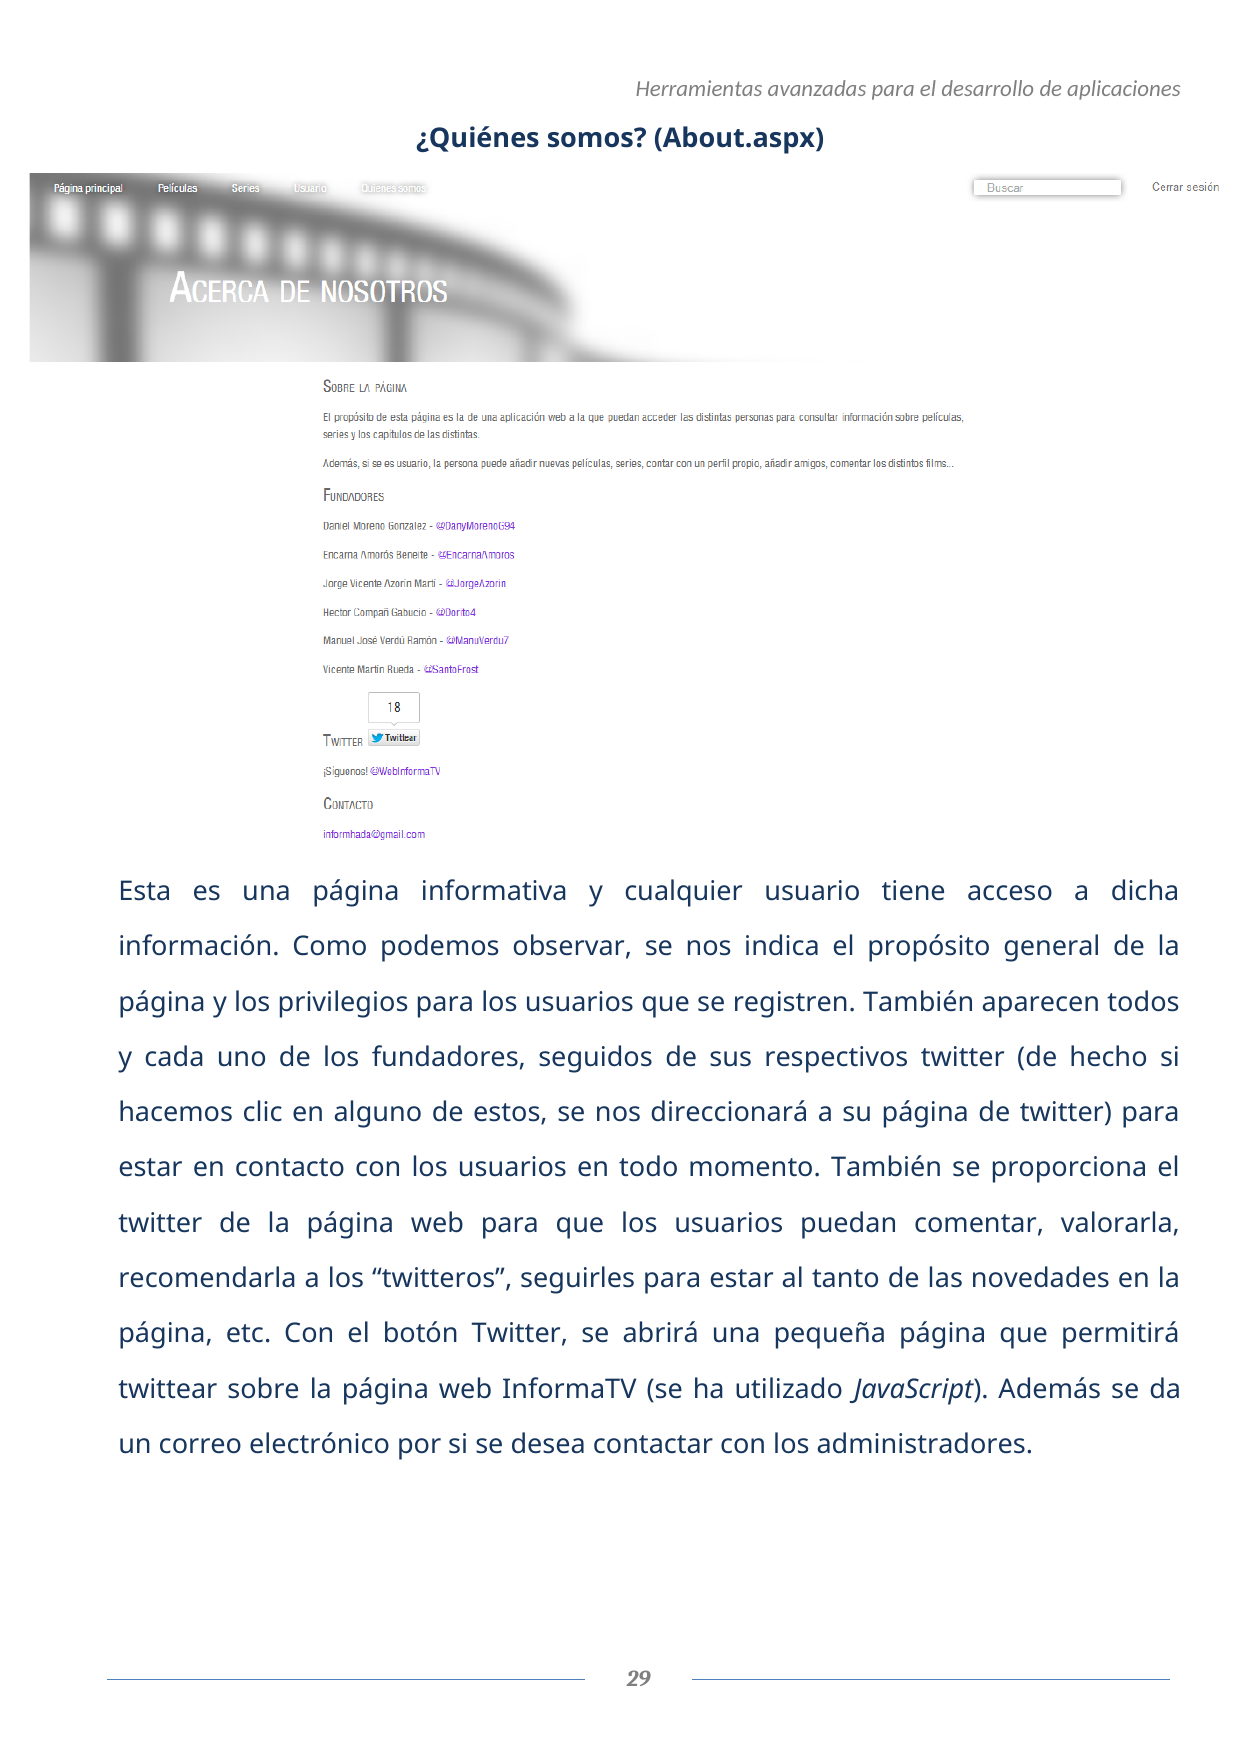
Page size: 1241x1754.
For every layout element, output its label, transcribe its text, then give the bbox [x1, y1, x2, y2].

text ¿Quiénes somos? (About.aspx) [59, 118, 1181, 155]
picture [29, 173, 1226, 858]
text Esta es una página informativa y cualquier usuario tiene acceso a dicha información. Como podemos observar, se nos indica el propósito general de la página y los privilegios para los usuarios que se registren. También aparecen todos y cada uno de los fundadores, seguidos de sus respectivos twitter (de hecho si hacemos clic en alguno de estos, se nos direccionará a su página de twitter) para estar en contacto con los usuarios en todo momento. También se proporciona el twitter de la página web para que los usuarios puedan comentar, valorarla, recomendarla a los “twitteros”, seguirles para estar al tanto de las novedades en la página, etc. Con el botón Twitter, se abrirá una pequeña página que permitirá twittear sobre la página web InformaTV (se ha utilizado JavaScript). Además se da un correo electrónico por si se desea contactar con los administradores. [118, 871, 1181, 1461]
